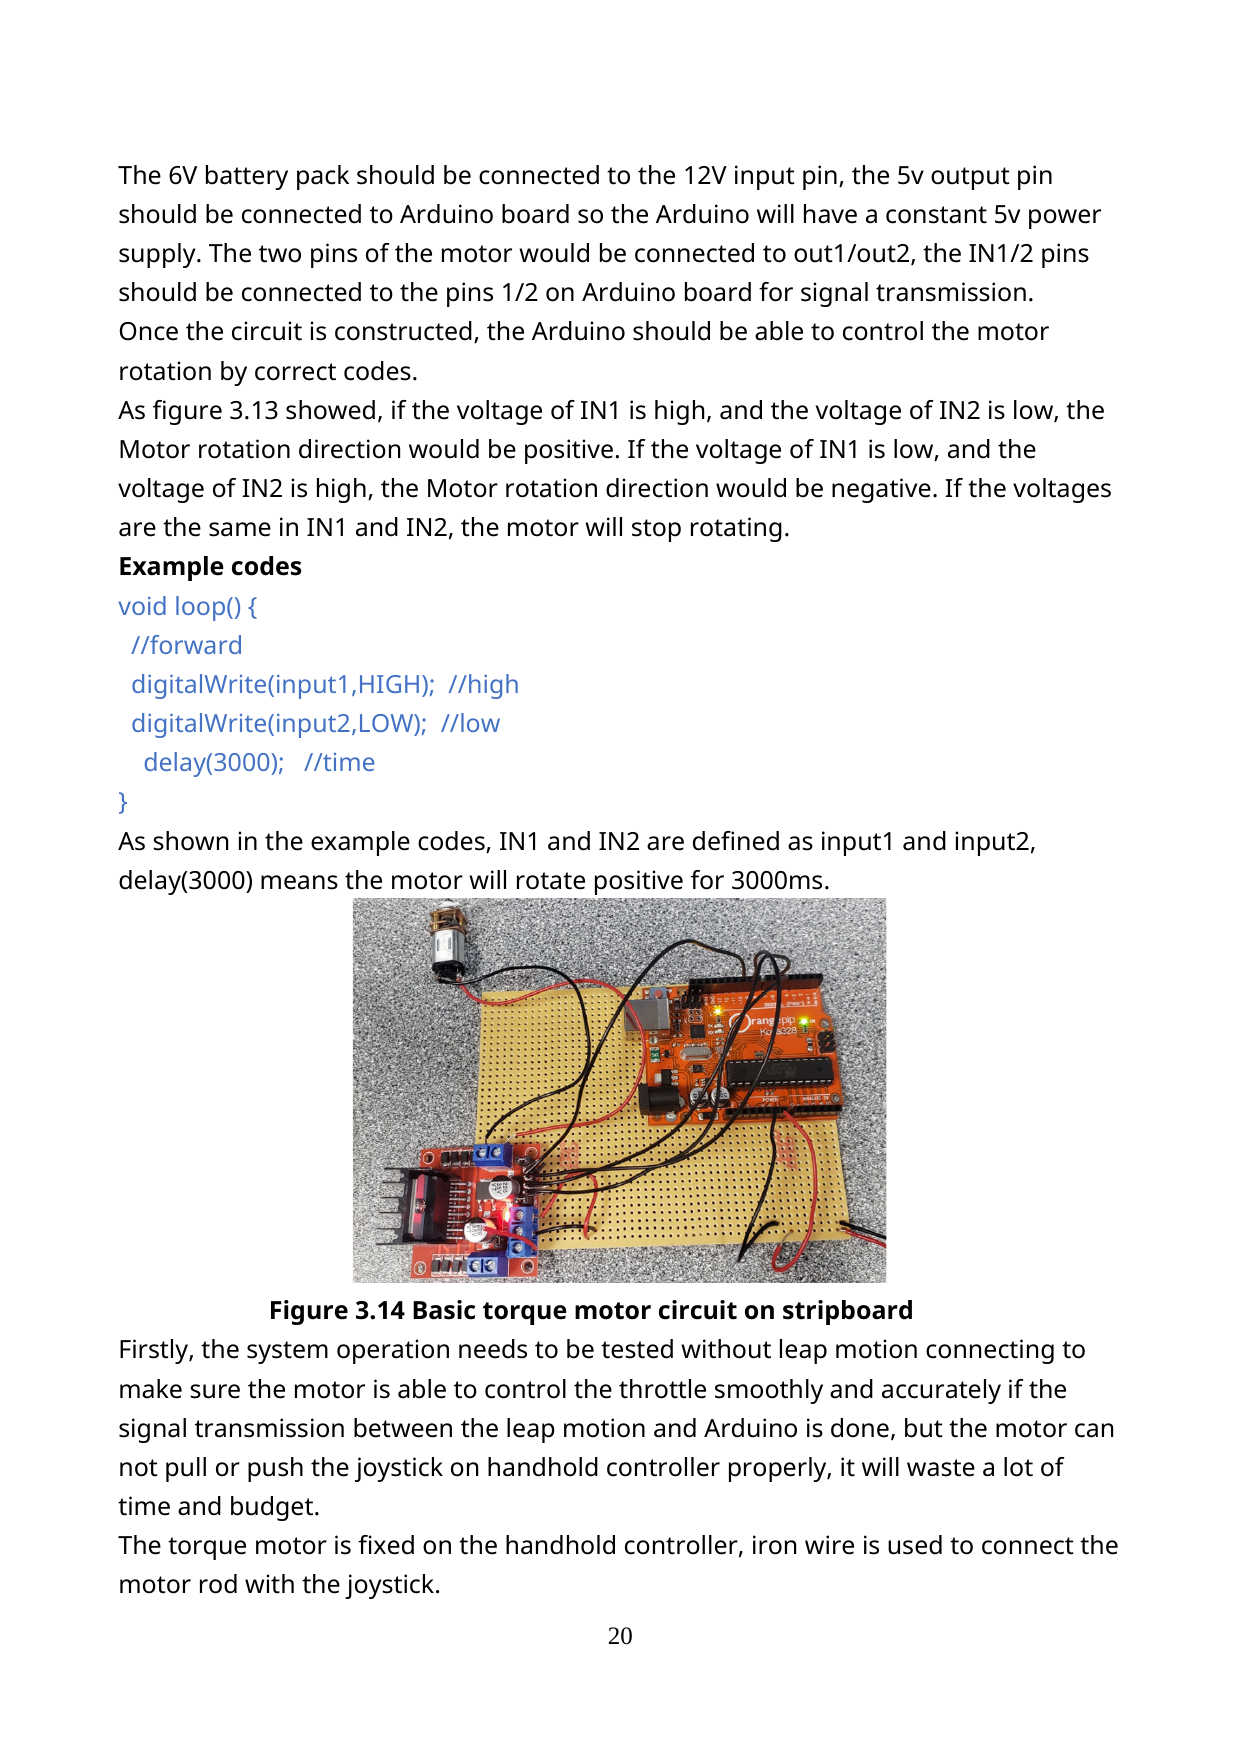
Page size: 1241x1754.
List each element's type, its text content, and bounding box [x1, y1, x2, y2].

text delay(3000); //time [118, 745, 1122, 779]
text As figure 3.13 showed, if the voltage of IN1 is high, and the voltage of IN2 is low, the Motor rotation direction would be positive. If the voltage of IN1 is low, and the voltage of IN2 is high, the Motor rotation direction would be negative. If the voltages are the same in IN1 and IN2, the motor will stop rotating. [118, 392, 1122, 544]
text As shown in the example codes, IN1 and IN2 are defined as input1 and input2, delay(3000) means the motor will rotate positive for 3000ms. [118, 823, 1122, 896]
text //forward [118, 627, 1122, 661]
picture [352, 898, 887, 1283]
text Example codes [118, 549, 1122, 583]
text The 6V battery pack should be connected to the 12V input pin, the 5v output pin should be connected to Arduino board so the Arduino will have a constant 5v power supply. The two pins of the motor would be connected to out1/out2, the IN1/2 pins should be connected to the pins 1/2 on Arduino board for signal transmission. [118, 157, 1122, 309]
text Firstly, the system operation needs to be tested without leap motion connecting to make sure the motor is able to control the throttle smoothly and accurately if the signal transmission between the leap motion and Arduino is done, but the motor can not pull or push the joystick on handhold controller properly, it will waste a lot of time and budget. [118, 1332, 1122, 1523]
text The torque motor is fixed on the handhold controller, iron wire is used to connect the motor rod with the joystick. [118, 1528, 1122, 1601]
text digitalWrite(input1,HIGH); //high [118, 666, 1122, 701]
text digitalWrite(input2,LOW); //low [118, 706, 1122, 740]
text } [118, 784, 1122, 818]
text Once the circuit is constructed, the Arduino should be able to control the motor rotation by correct codes. [118, 314, 1122, 387]
text void loop() { [118, 588, 1122, 622]
